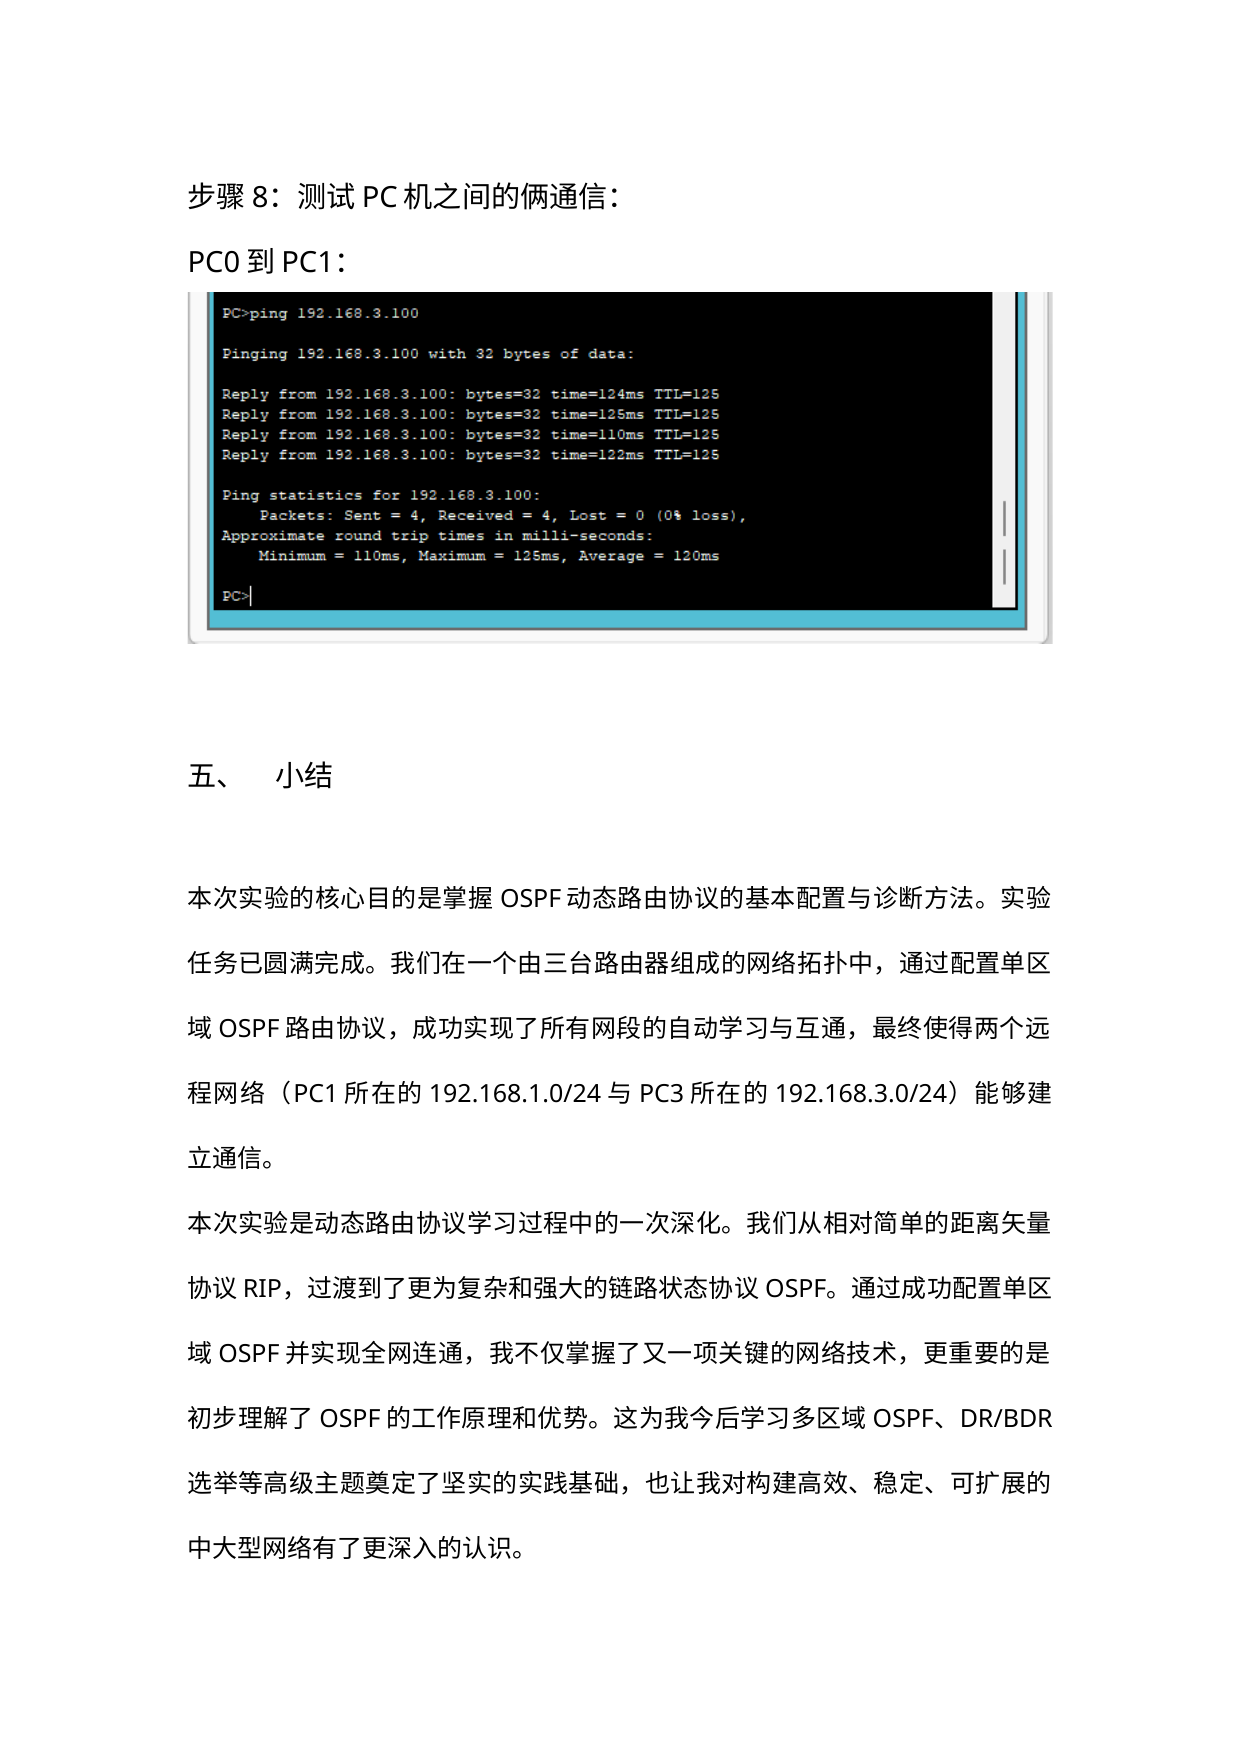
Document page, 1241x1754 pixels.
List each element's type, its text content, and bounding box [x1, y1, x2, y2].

text PC0到PC1： [187, 227, 1053, 292]
text 本次实验的核心目的是掌握OSPF动态路由协议的基本配置与诊断方法。实验任务已圆满完成。我们在一个由三台路由器组成的网络拓扑中，通过配置单区域OSPF路由协议，成功实现了所有网段的自动学习与互通，最终使得两个远程网络（PC1所在的192.168.1.0/24与PC3所在的192.168.3.0/24）能够建立通信。 [187, 864, 1053, 1189]
picture [187, 292, 1053, 644]
text 本次实验是动态路由协议学习过程中的一次深化。我们从相对简单的距离矢量协议RIP，过渡到了更为复杂和强大的链路状态协议OSPF。通过成功配置单区域OSPF并实现全网连通，我不仅掌握了又一项关键的网络技术，更重要的是初步理解了OSPF的工作原理和优势。这为我今后学习多区域OSPF、DR/BDR选举等高级主题奠定了坚实的实践基础，也让我对构建高效、稳定、可扩展的中大型网络有了更深入的认识。 [187, 1189, 1053, 1579]
subtitle 小结 [187, 742, 1053, 807]
text 步骤8：测试PC机之间的俩通信： [187, 162, 1053, 227]
